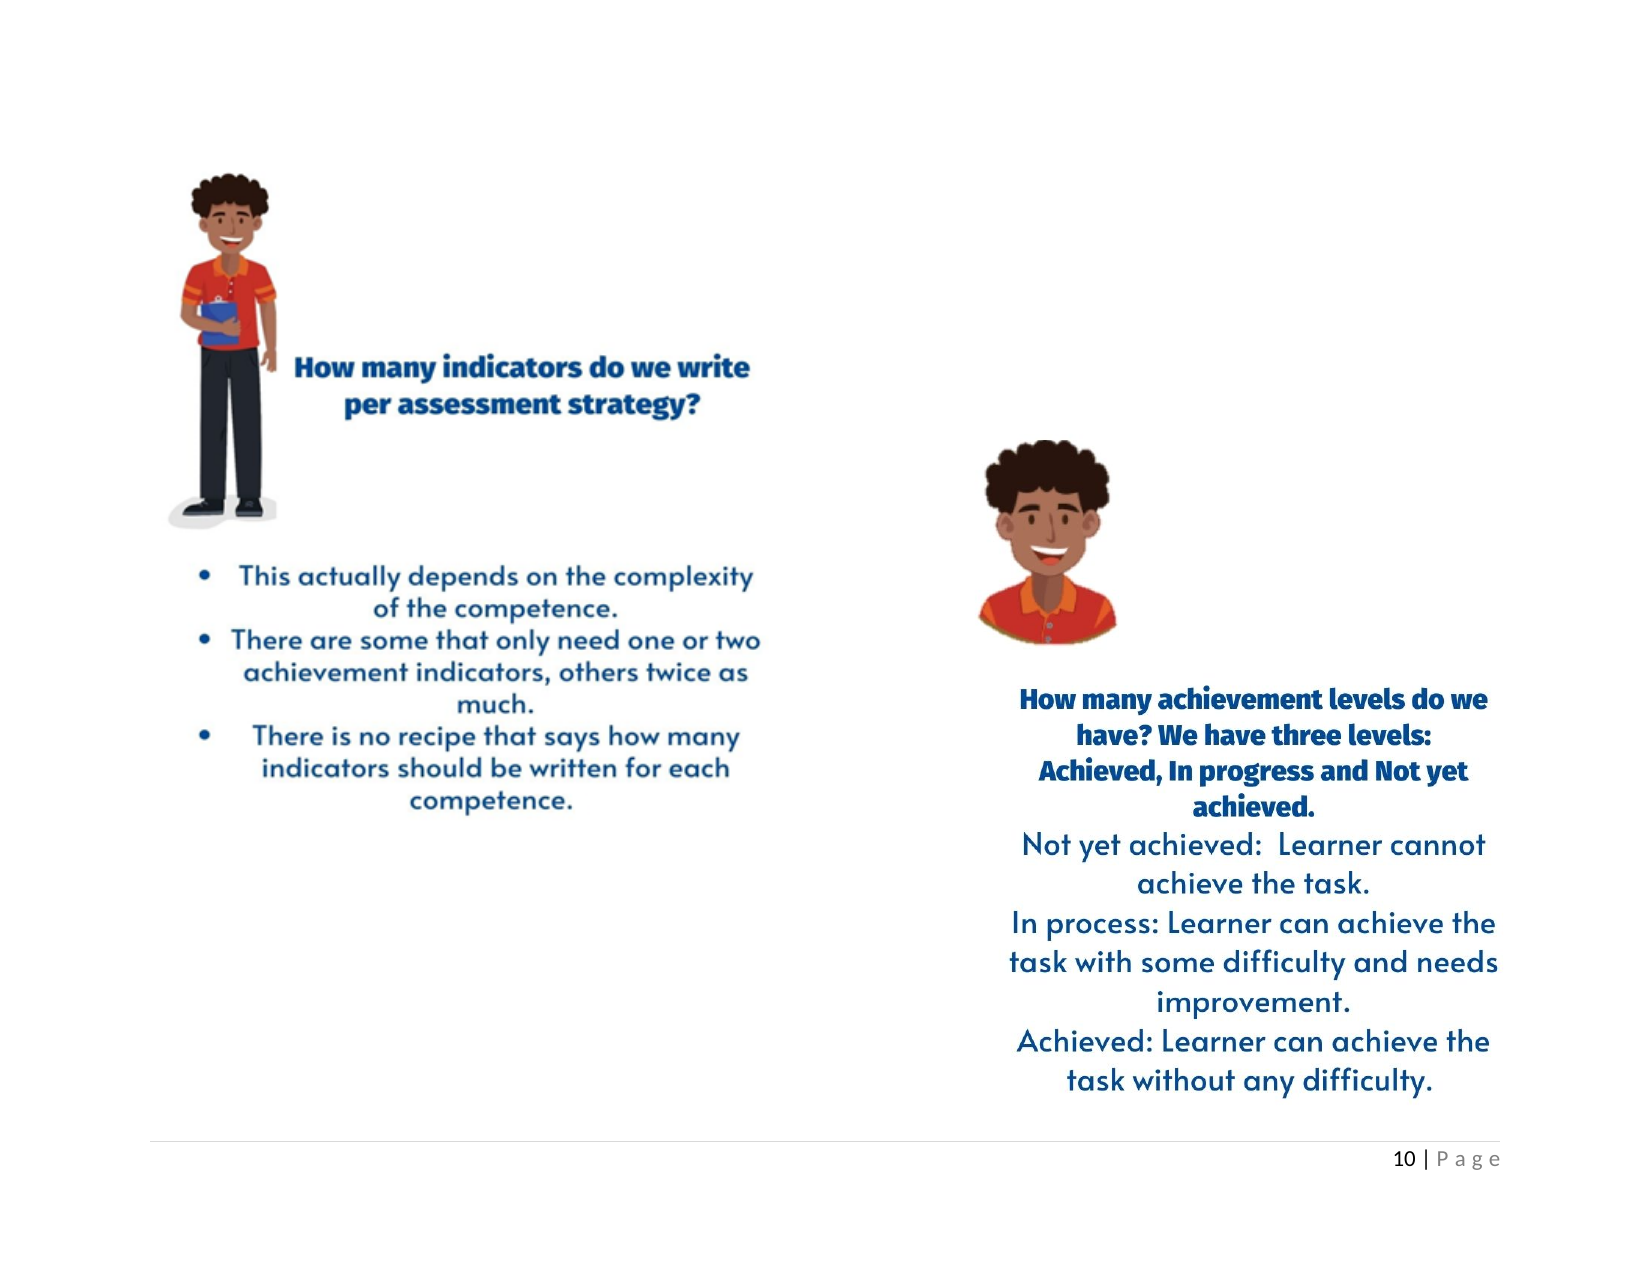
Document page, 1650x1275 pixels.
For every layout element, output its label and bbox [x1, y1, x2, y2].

picture [963, 413, 1541, 1122]
picture [150, 150, 794, 938]
